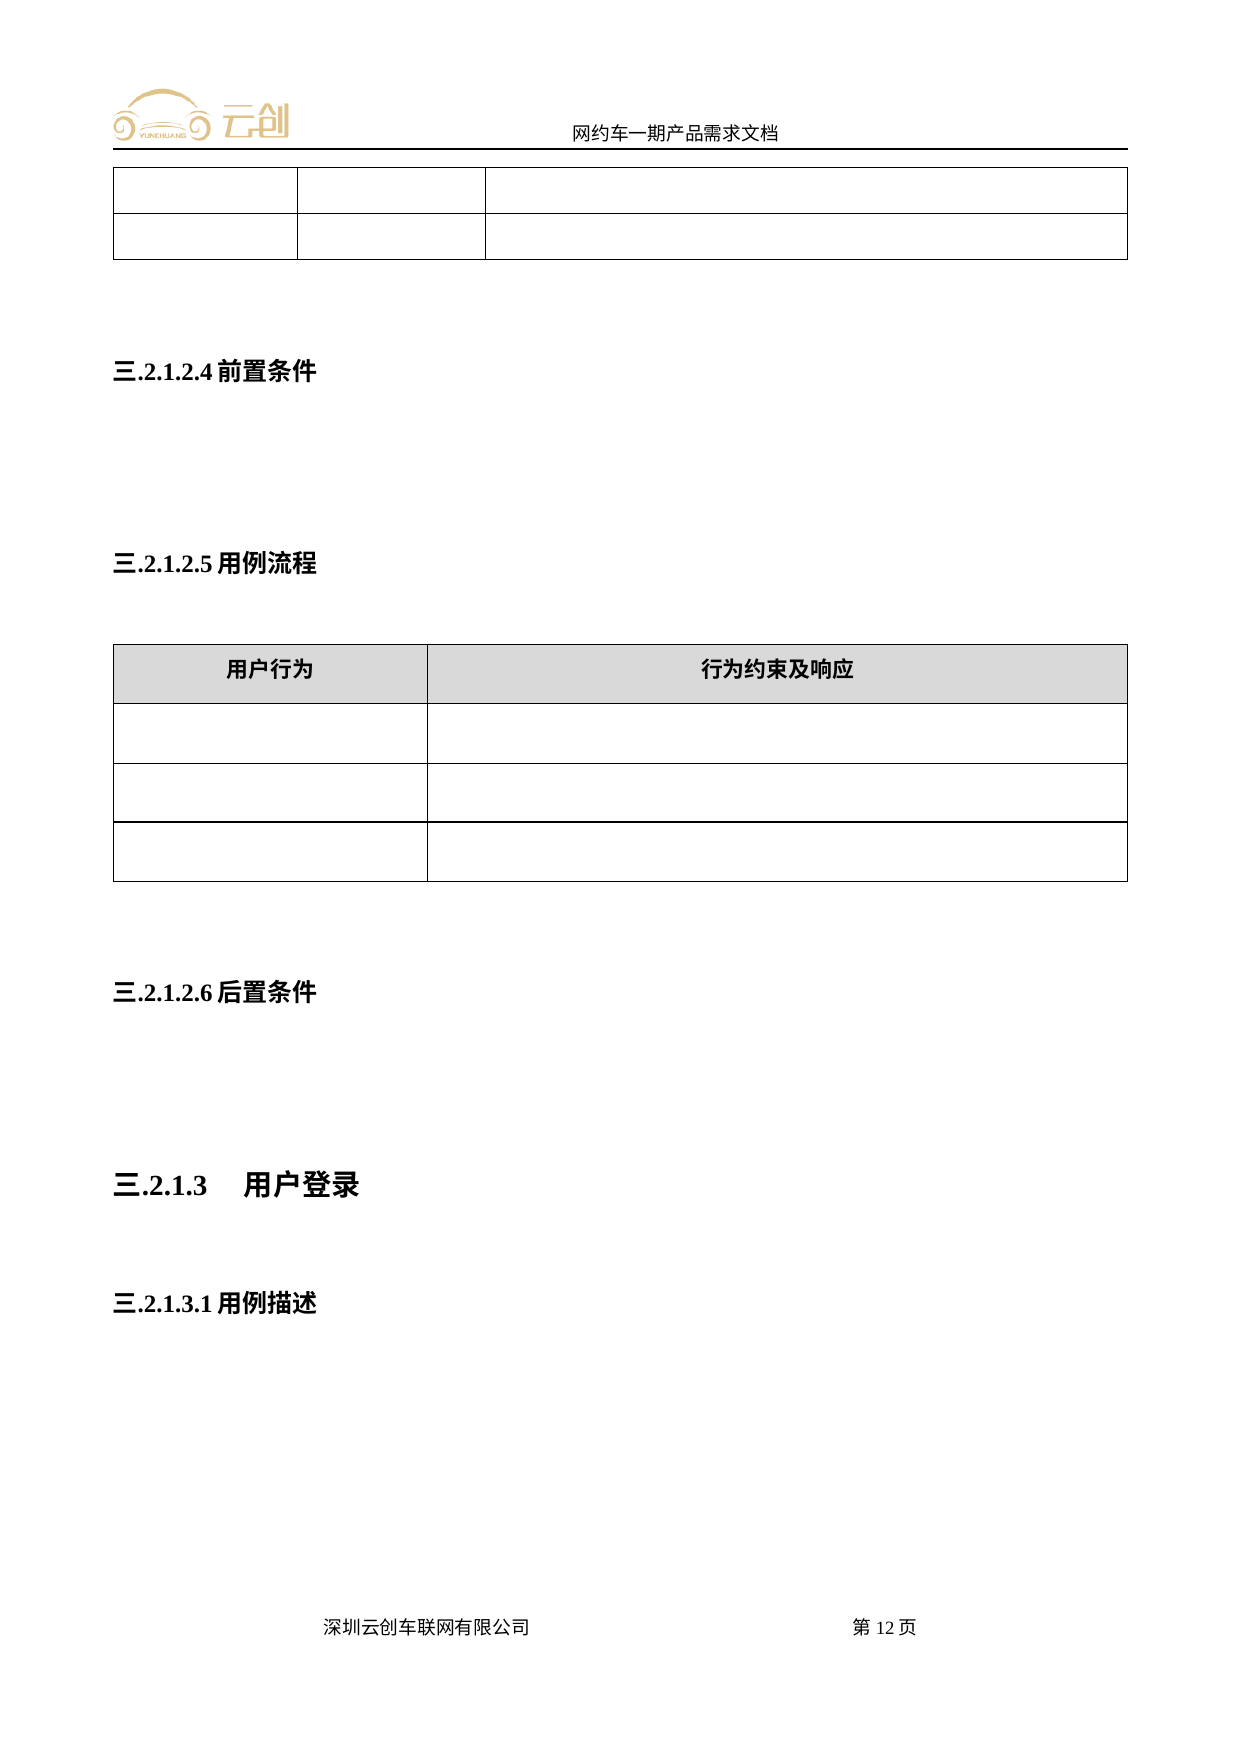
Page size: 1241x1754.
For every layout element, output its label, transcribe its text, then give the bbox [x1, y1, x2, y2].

table_cell [114, 823, 427, 881]
subtitle 用例描述 [112, 1269, 1128, 1334]
table_cell [428, 704, 1127, 762]
table_cell [486, 214, 1127, 259]
subtitle 后置条件 [112, 958, 1128, 1023]
table_cell [428, 764, 1127, 821]
table_cell [114, 168, 297, 213]
table_cell [114, 704, 427, 762]
subtitle 用例流程 [112, 529, 1128, 594]
table_header 行为约束及响应 [428, 645, 1127, 703]
subtitle 用户登录 [112, 1150, 1128, 1215]
table_header 用户行为 [114, 645, 427, 703]
picture [112, 88, 289, 141]
table_cell [114, 764, 427, 821]
table_cell [114, 214, 297, 259]
table_cell [486, 168, 1127, 213]
table_cell [298, 168, 485, 213]
table_cell [298, 214, 485, 259]
subtitle 前置条件 [112, 337, 1128, 402]
table_cell [428, 823, 1127, 881]
